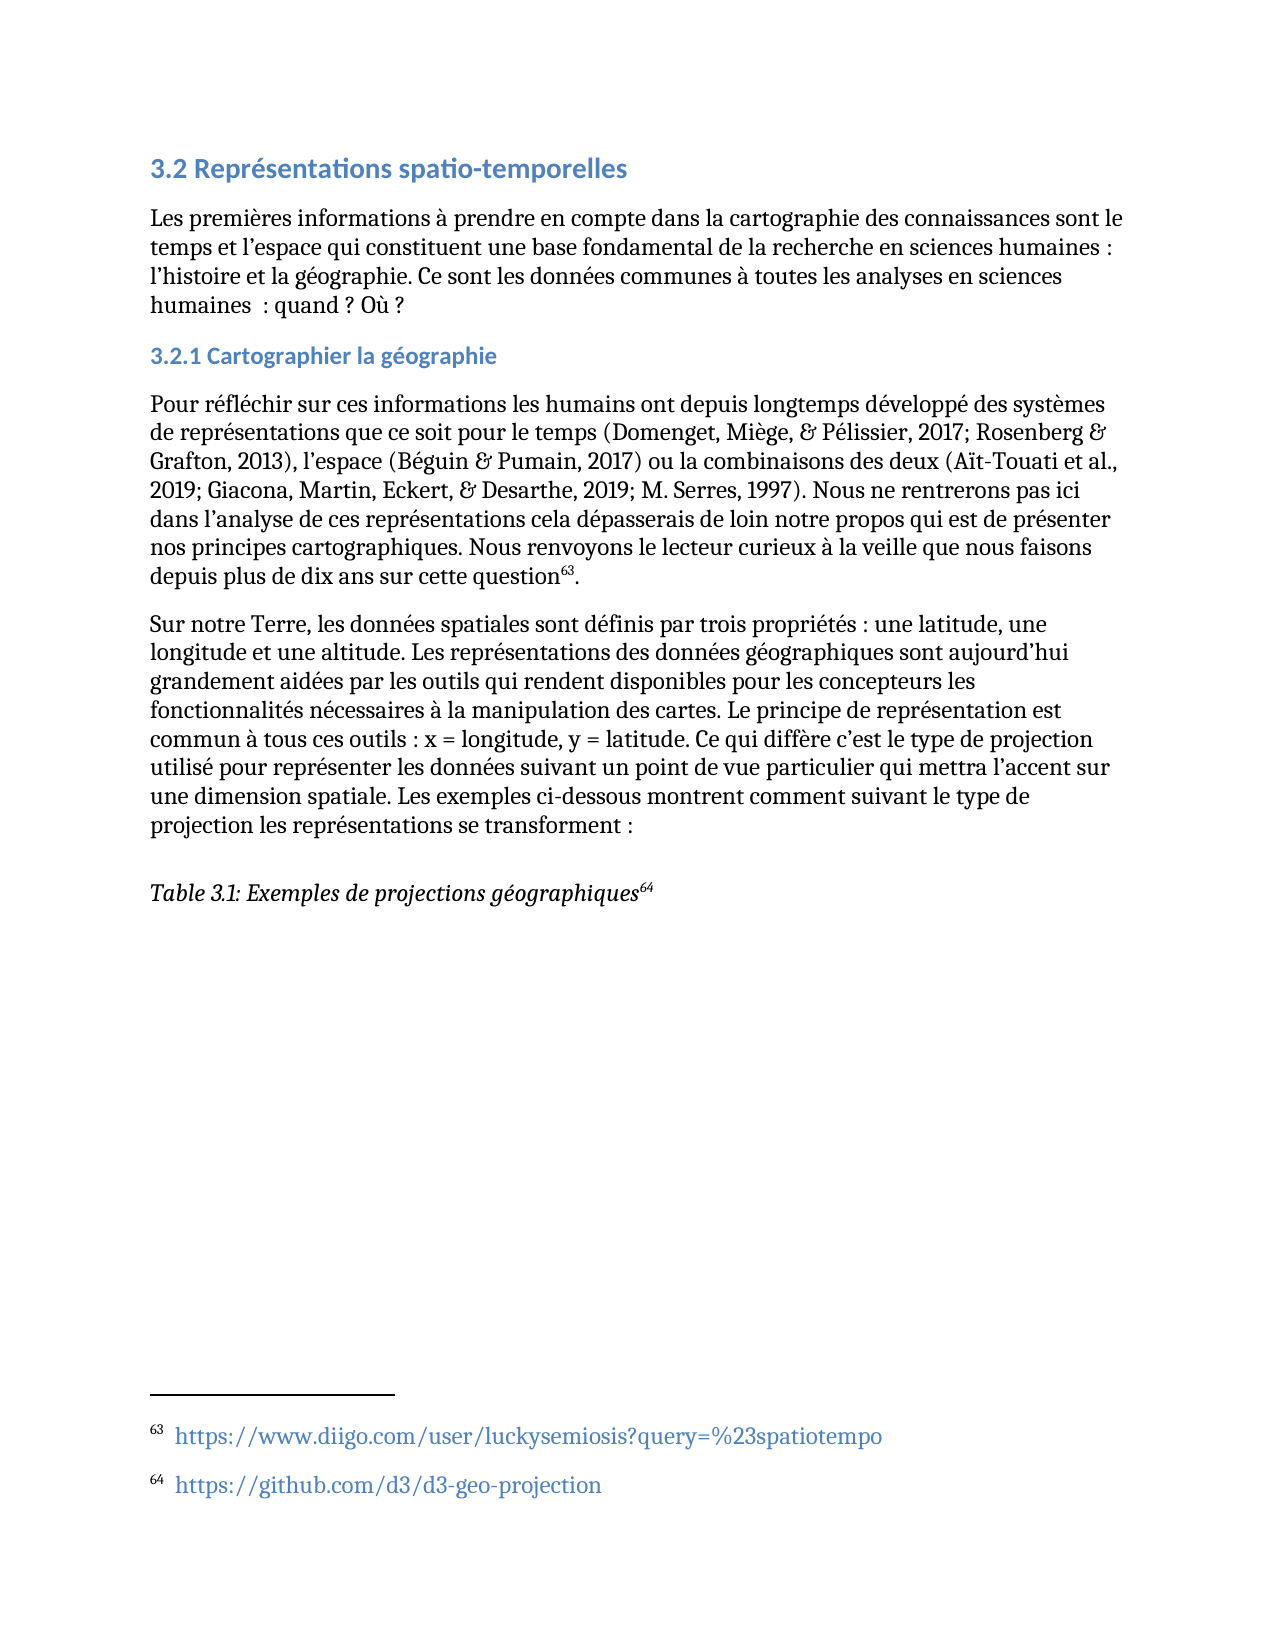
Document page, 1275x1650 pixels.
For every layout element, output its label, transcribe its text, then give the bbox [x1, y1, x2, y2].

table_header Table 3.1: Exemples de projections géographiques [139, 858, 1114, 920]
text Les premières informations à prendre en compte dans la cartographie des connaissances sont le temps et l’espace qui constituent une base fondamental de la recherche en sciences humaines : l’histoire et la géographie. Ce sont les données communes à toutes les analyses en sciences humaines : quand ? Où ? [150, 204, 1125, 319]
subtitle 3.2 Représentations spatio-temporelles [150, 150, 1125, 186]
text Pour réfléchir sur ces informations les humains ont depuis longtemps développé des systèmes de représentations que ce soit pour le temps (Domenget, Miège, & Pélissier, 2017; Rosenberg & Grafton, 2013), l’espace (Béguin & Pumain, 2017) ou la combinaisons des deux (Aït-Touati et al., 2019; Giacona, Martin, Eckert, & Desarthe, 2019; M. Serres, 1997). Nous ne rentrerons pas ici dans l’analyse de ces représentations cela dépasserais de loin notre propos qui est de présenter nos principes cartographiques. Nous renvoyons le lecteur curieux à la veille que nous faisons depuis plus de dix ans sur cette question. [150, 389, 1125, 591]
subtitle 3.2.1 Cartographier la géographie [150, 340, 1125, 371]
text Sur notre Terre, les données spatiales sont définis par trois propriétés : une latitude, une longitude et une altitude. Les représentations des données géographiques sont aujourd’hui grandement aidées par les outils qui rendent disponibles pour les concepteurs les fonctionnalités nécessaires à la manipulation des cartes. Le principe de représentation est commun à tous ces outils : x = longitude, y = latitude. Ce qui diffère c’est le type de projection utilisé pour représenter les données suivant un point de vue particulier qui mettra l’accent sur une dimension spatiale. Les exemples ci-dessous montrent comment suivant le type de projection les représentations se transforment : [150, 609, 1125, 839]
